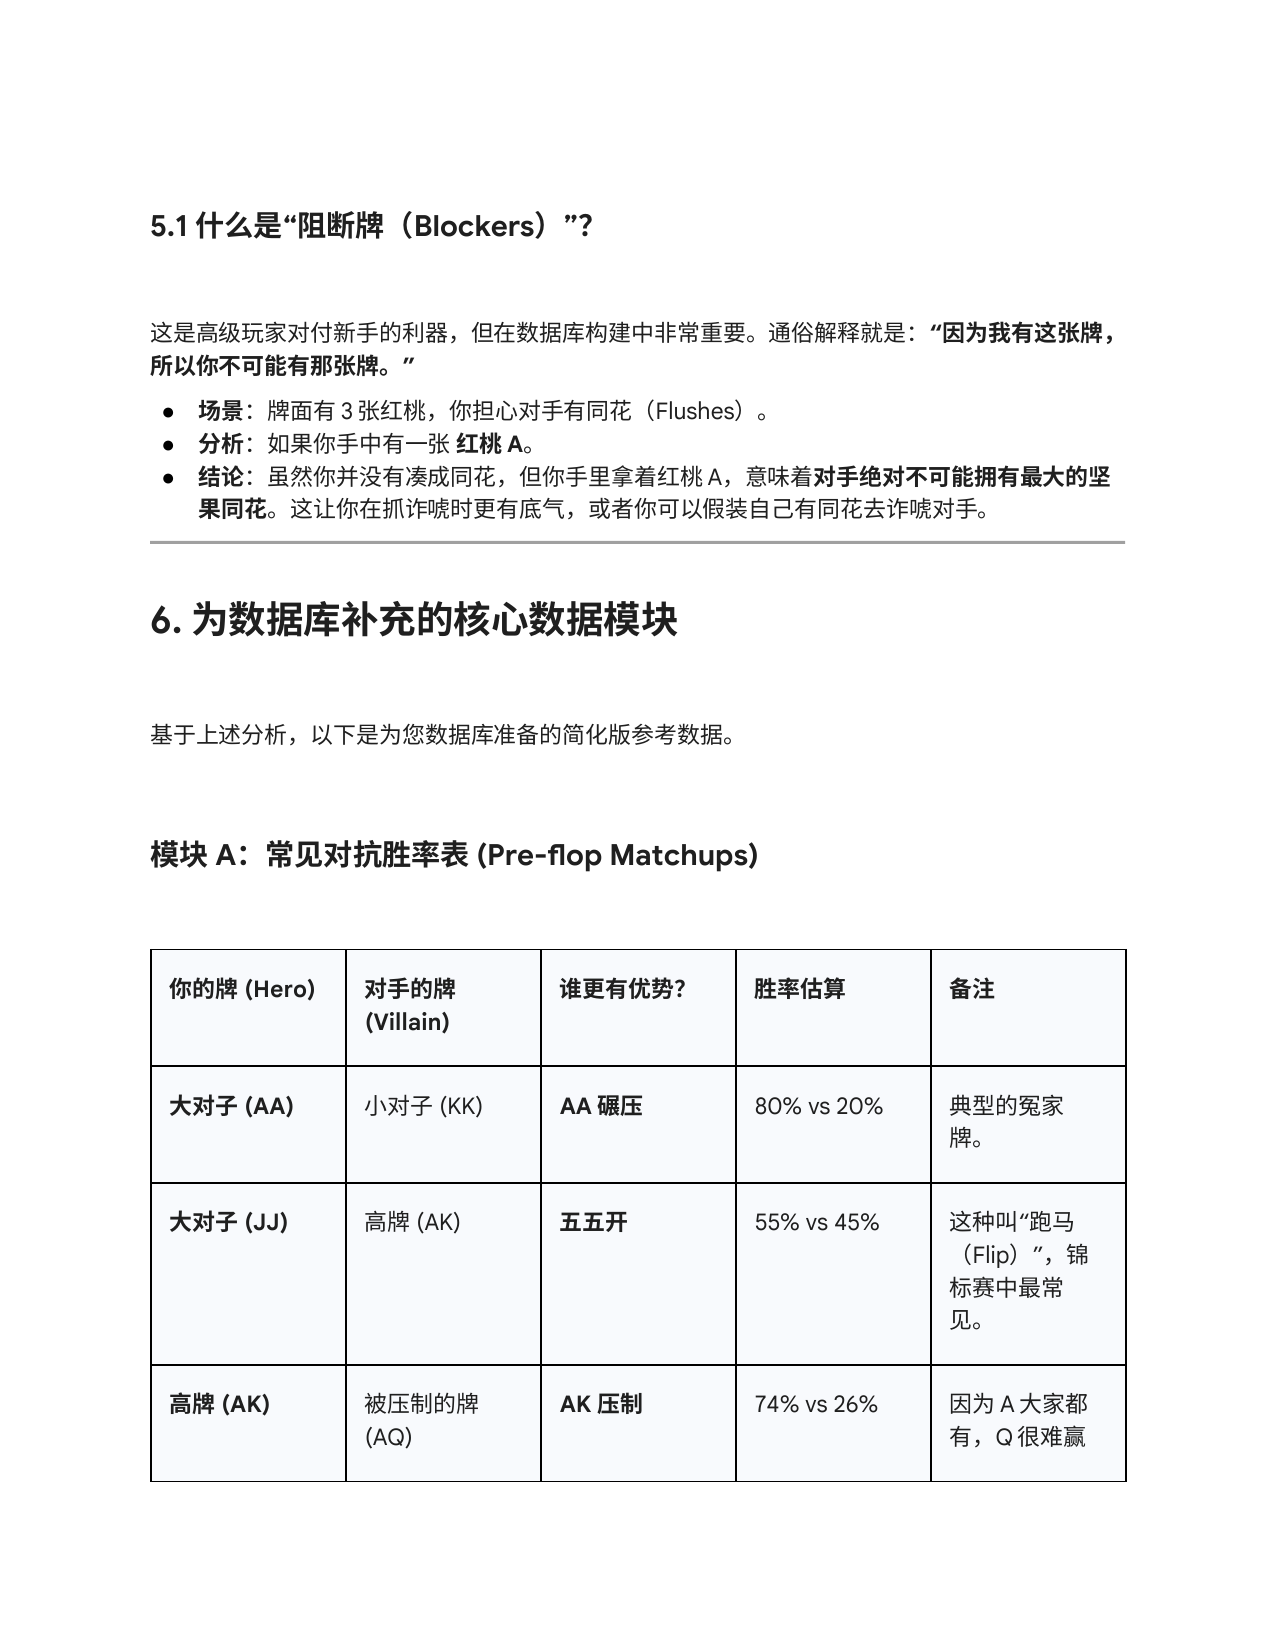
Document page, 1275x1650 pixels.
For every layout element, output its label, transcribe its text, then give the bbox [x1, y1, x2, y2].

subtitle 6. 为数据库补充的核心数据模块 [150, 598, 1125, 645]
table_header 对手的牌 (Villain) [347, 950, 540, 1065]
table_cell 因为A大家都有，Q很难赢过K。 [932, 1366, 1125, 1481]
list 分析：如果你手中有一张 红桃A。 [161, 430, 1125, 459]
table_cell AK 压制 [542, 1366, 735, 1481]
table_cell 74% vs 26% [737, 1366, 930, 1481]
table_cell AA 碾压 [542, 1067, 735, 1182]
list 场景：牌面有3张红桃，你担心对手有同花（Flushes）。 [161, 397, 1125, 426]
table_cell 55% vs 45% [737, 1184, 930, 1364]
table_cell 80% vs 20% [737, 1067, 930, 1182]
text 基于上述分析，以下是为您数据库准备的简化版参考数据。 [150, 721, 1125, 750]
table_cell 高牌 (AK) [347, 1184, 540, 1364]
subtitle 5.1 什么是“阻断牌（Blockers）”？ [150, 208, 1125, 244]
table_header 你的牌 (Hero) [152, 950, 345, 1065]
table_header 备注 [932, 950, 1125, 1065]
table_cell 高牌 (AK) [152, 1366, 345, 1481]
text 这是高级玩家对付新手的利器，但在数据库构建中非常重要。通俗解释就是：“因为我有这张牌，所以你不可能有那张牌。” [150, 319, 1125, 381]
table_cell 这种叫“跑马（Flip）”，锦标赛中最常见。 [932, 1184, 1125, 1364]
table_cell 小对子 (KK) [347, 1067, 540, 1182]
table_cell 大对子 (JJ) [152, 1184, 345, 1364]
table_cell 典型的冤家牌。 [932, 1067, 1125, 1182]
table_cell 五五开 [542, 1184, 735, 1364]
table_header 胜率估算 [737, 950, 930, 1065]
table_header 谁更有优势？ [542, 950, 735, 1065]
table_cell 被压制的牌 (AQ) [347, 1366, 540, 1481]
subtitle 模块 A：常见对抗胜率表 (Pre-flop Matchups) [150, 837, 1125, 873]
list 结论：虽然你并没有凑成同花，但你手里拿着红桃A，意味着对手绝对不可能拥有最大的坚果同花。这让你在抓诈唬时更有底气，或者你可以假装自己有同花去诈唬对手。 [161, 463, 1125, 524]
table_cell 大对子 (AA) [152, 1067, 345, 1182]
